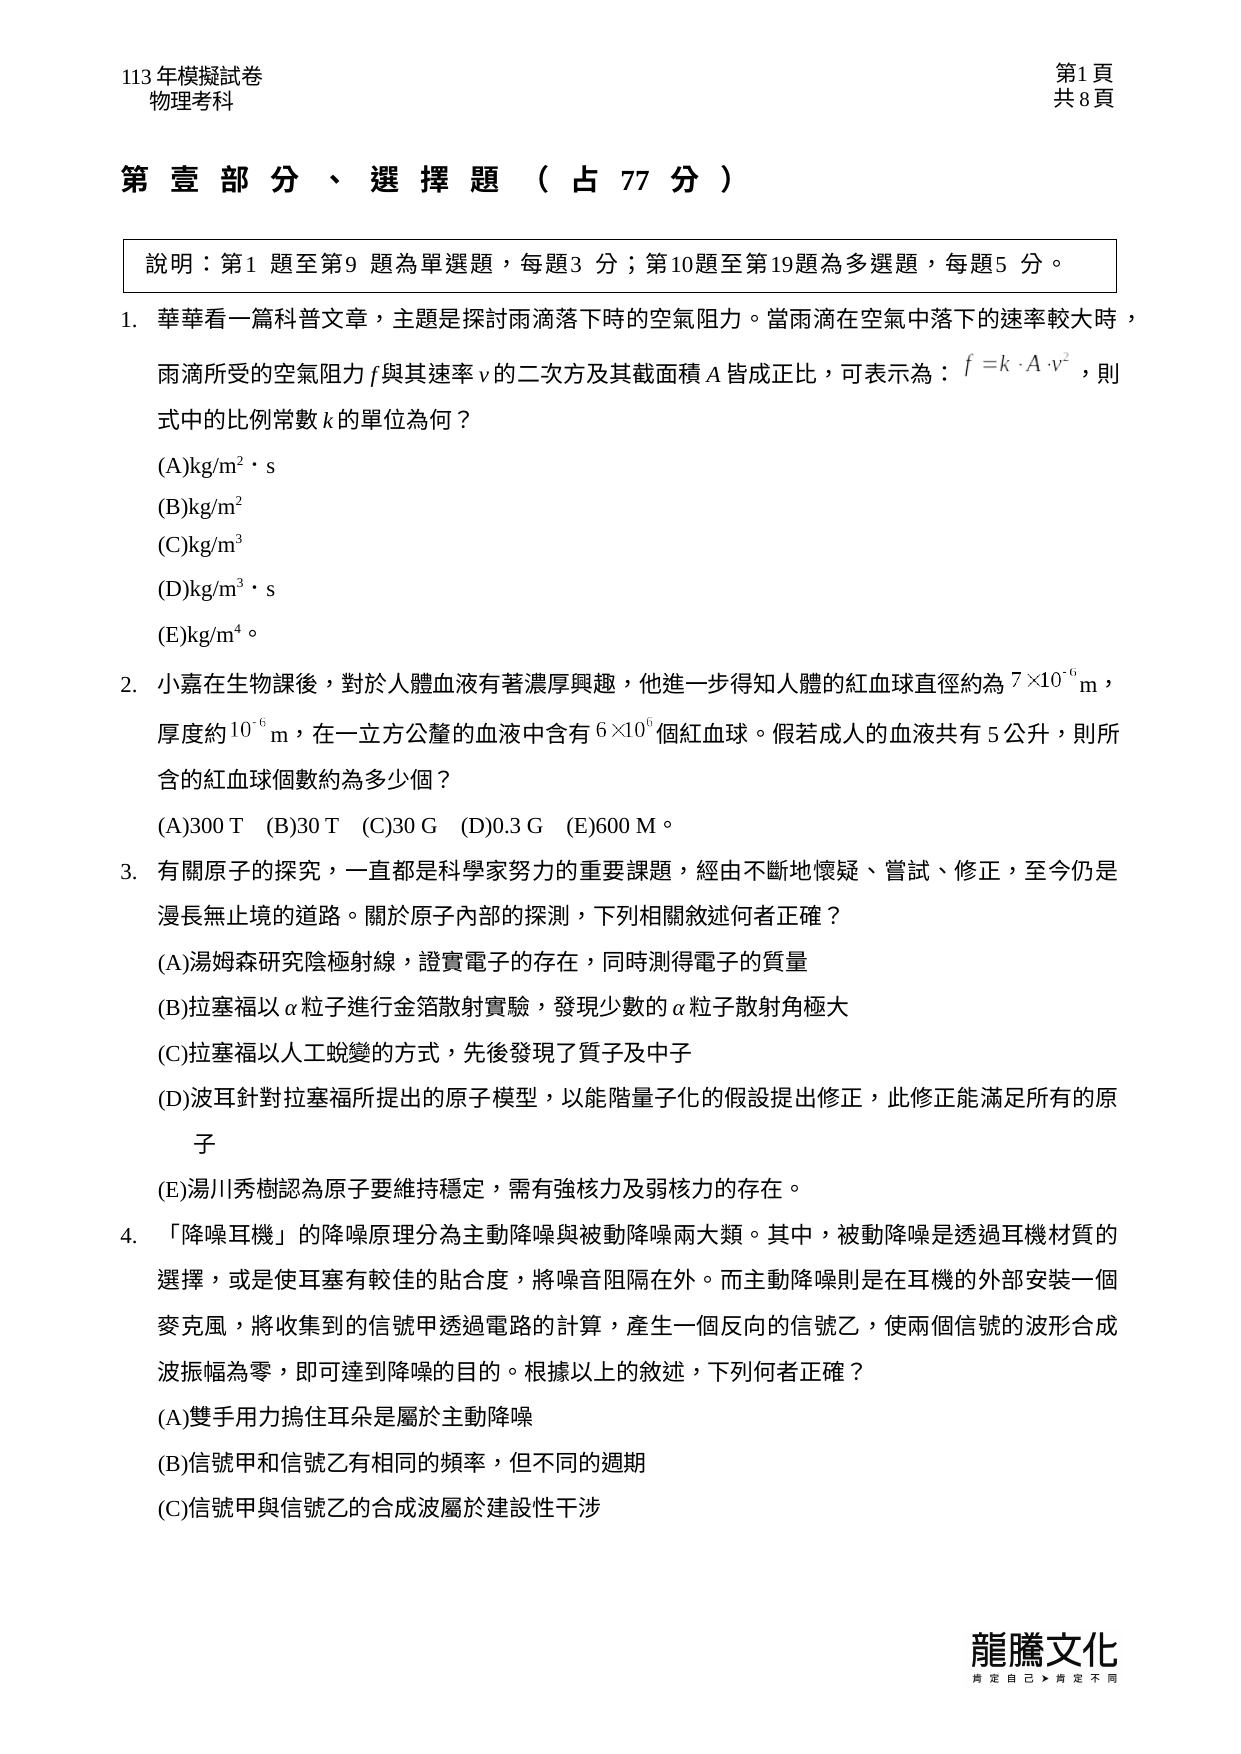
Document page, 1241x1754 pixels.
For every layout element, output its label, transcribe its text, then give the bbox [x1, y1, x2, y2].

text 說明：第1題至第9題為單選題，每題3分；第10題至第19題為多選題，每題5分。 [124, 240, 1116, 292]
text (B)信號甲和信號乙有相同的頻率，但不同的週期 [158, 1444, 1120, 1478]
text (E)kg/m4。 [158, 616, 1120, 649]
text (D)波耳針對拉塞福所提出的原子模型，以能階量子化的假設提出修正，此修正能滿足所有的原子 [158, 1080, 1120, 1159]
text (C)信號甲與信號乙的合成波屬於建設性干涉 [158, 1490, 1120, 1523]
text 2. 小嘉在生物課後，對於人體血液有著濃厚興趣，他進一步得知人體的紅血球直徑約為m，厚度約m，在一立方公釐的血液中含有個紅血球。假若成人的血液共有5公升，則所含的紅血球個數約為多少個？ [120, 661, 1120, 795]
text (E)湯川秀樹認為原子要維持穩定，需有強核力及弱核力的存在。 [120, 1171, 1120, 1204]
text (D)kg/m3．s [158, 570, 1120, 603]
text (B)kg/m2 [158, 493, 1120, 519]
text (A)湯姆森研究陰極射線，證實電子的存在，同時測得電子的質量 [120, 944, 1120, 977]
text 1. 華華看一篇科普文章，主題是探討雨滴落下時的空氣阻力。當雨滴在空氣中落下的速率較大時，雨滴所受的空氣阻力f與其速率v的二次方及其截面積A皆成正比，可表示為：，則式中的比例常數k的單位為何？ [120, 301, 1120, 435]
text (B)拉塞福以α粒子進行金箔散射實驗，發現少數的α粒子散射角極大 [120, 989, 1120, 1022]
picture [962, 1629, 1123, 1687]
text 第壹部分、選擇題（占77分） [120, 137, 1120, 219]
text 4. 「降噪耳機」的降噪原理分為主動降噪與被動降噪兩大類。其中，被動降噪是透過耳機材質的選擇，或是使耳塞有較佳的貼合度，將噪音阻隔在外。而主動降噪則是在耳機的外部安裝一個麥克風，將收集到的信號甲透過電路的計算，產生一個反向的信號乙，使兩個信號的波形合成波振幅為零，即可達到降噪的目的。根據以上的敘述，下列何者正確？ [120, 1217, 1120, 1387]
text 3. 有關原子的探究，一直都是科學家努力的重要課題，經由不斷地懷疑、嘗試、修正，至今仍是漫長無止境的道路。關於原子內部的探測，下列相關敘述何者正確？ [120, 853, 1120, 931]
text (A)300 T (B)30 T (C)30 G (D)0.3 G (E)600 M。 [158, 807, 1120, 840]
text (C)拉塞福以人工蛻變的方式，先後發現了質子及中子 [120, 1035, 1120, 1068]
text (A)雙手用力摀住耳朵是屬於主動降噪 [158, 1399, 1120, 1432]
text (A)kg/m2．s [158, 447, 1120, 481]
text (C)kg/m3 [158, 532, 1120, 558]
